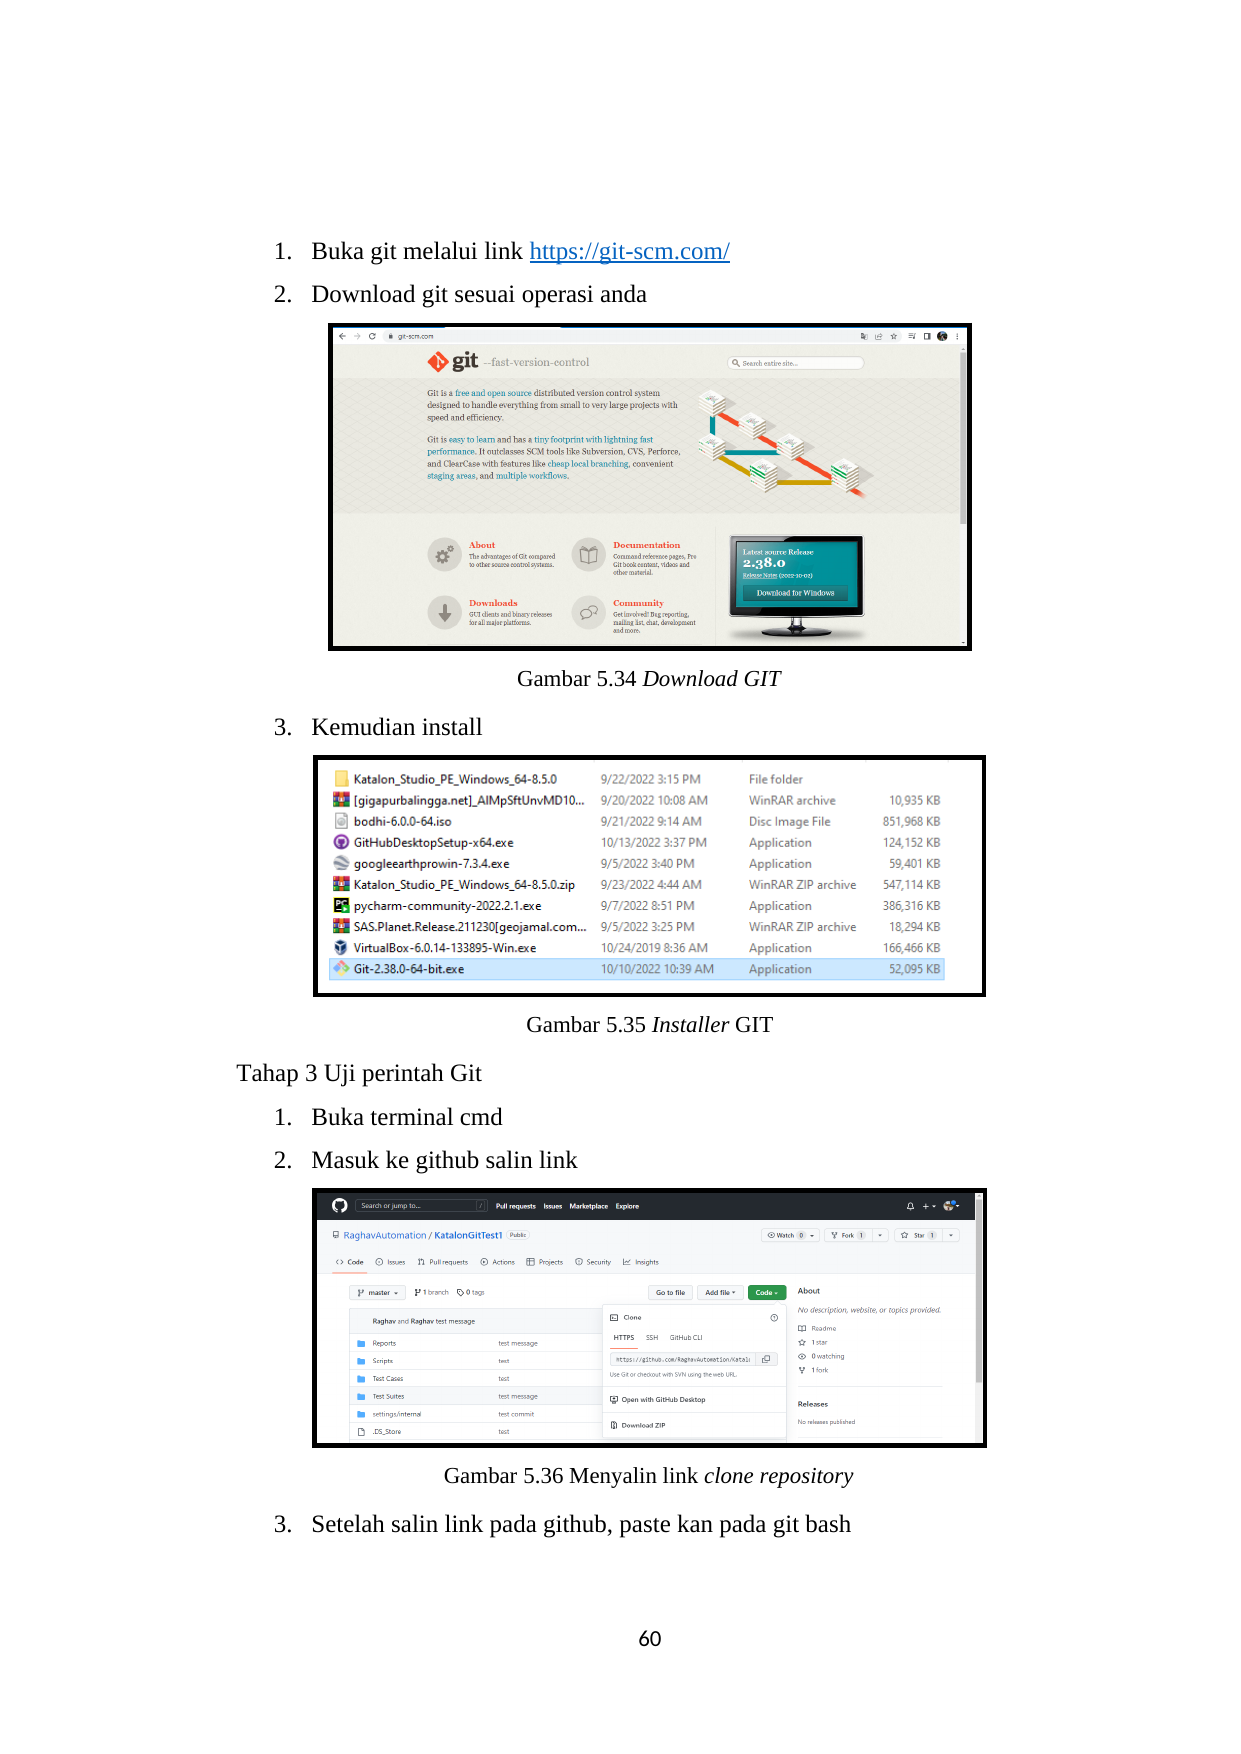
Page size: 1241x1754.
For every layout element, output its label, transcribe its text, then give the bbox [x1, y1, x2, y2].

list Buka terminal cmd [274, 1102, 1063, 1130]
list Masuk ke github salin link [274, 1145, 1063, 1173]
text Tahap 3 Uji perintah Git [236, 1058, 1063, 1087]
picture [318, 760, 982, 993]
list Kemudian install [274, 712, 1063, 741]
picture [317, 1193, 983, 1443]
picture [333, 327, 967, 646]
list Buka git melalui link https://git-scm.com/ [274, 236, 1063, 265]
list Setelah salin link pada github, paste kan pada git bash [274, 1509, 1063, 1538]
text Gambar 5.36 Menyalin link clone repository [236, 1462, 1063, 1488]
text Gambar 5.34 Download GIT [236, 665, 1063, 691]
list Download git sesuai operasi anda [274, 279, 1063, 308]
text Gambar 5.35 Installer GIT [236, 1011, 1063, 1038]
